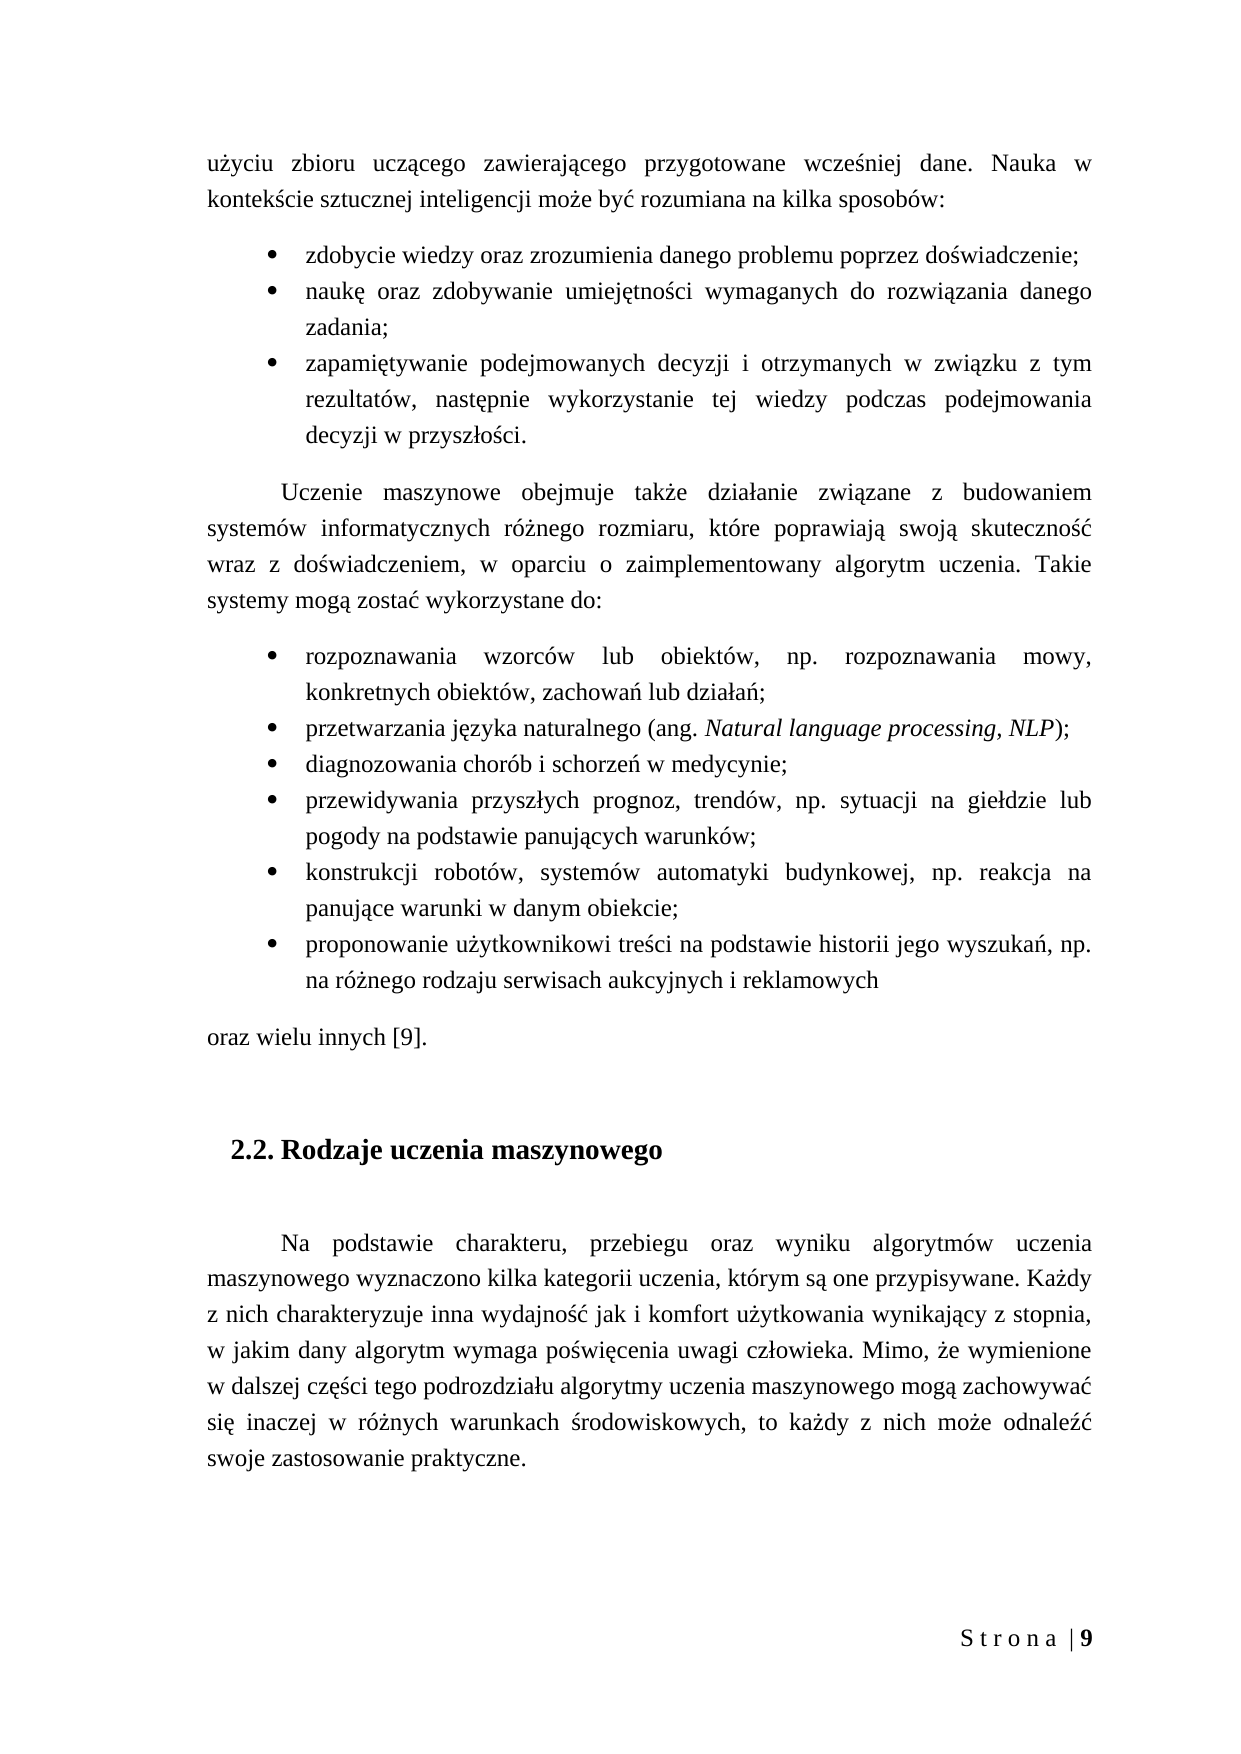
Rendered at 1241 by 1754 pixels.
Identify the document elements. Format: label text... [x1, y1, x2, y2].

list konstrukcji robotów, systemów automatyki budynkowej, np. reakcja na panujące warunki w danym obiekcie; [268, 857, 1092, 922]
text Uczenie maszynowe obejmuje także działanie związane z budowaniem systemów informatycznych różnego rozmiaru, które poprawiają swoją skuteczność wraz z doświadczeniem, w oparciu o zaimplementowany algorytm uczenia. Takie systemy mogą zostać wykorzystane do: [207, 477, 1092, 613]
list proponowanie użytkownikowi treści na podstawie historii jego wyszukań, np. na różnego rodzaju serwisach aukcyjnych i reklamowych [268, 929, 1092, 994]
list przetwarzania języka naturalnego (ang. Natural language processing, NLP); [268, 713, 1092, 742]
text Na podstawie charakteru, przebiegu oraz wyniku algorytmów uczenia maszynowego wyznaczono kilka kategorii uczenia, którym są one przypisywane. Każdy z nich charakteryzuje inna wydajność jak i komfort użytkowania wynikający z stopnia, w jakim dany algorytm wymaga poświęcenia uwagi człowieka. Mimo, że wymienione w dalszej części tego podrozdziału algorytmy uczenia maszynowego mogą zachowywać się inaczej w różnych warunkach środowiskowych, to każdy z nich może odnaleźć swoje zastosowanie praktyczne. [207, 1228, 1092, 1472]
list zapamiętywanie podejmowanych decyzji i otrzymanych w związku z tym rezultatów, następnie wykorzystanie tej wiedzy podczas podejmowania decyzji w przyszłości. [268, 348, 1092, 449]
list diagnozowania chorób i schorzeń w medycynie; [268, 749, 1092, 778]
list rozpoznawania wzorców lub obiektów, np. rozpoznawania mowy, konkretnych obiektów, zachowań lub działań; [268, 641, 1092, 706]
subtitle Rodzaje uczenia maszynowego [230, 1132, 1092, 1166]
list przewidywania przyszłych prognoz, trendów, np. sytuacji na giełdzie lub pogody na podstawie panujących warunków; [268, 785, 1092, 850]
text oraz wielu innych [9]. [207, 1022, 1092, 1050]
list naukę oraz zdobywanie umiejętności wymaganych do rozwiązania danego zadania; [268, 276, 1092, 341]
list zdobycie wiedzy oraz zrozumienia danego problemu poprzez doświadczenie; [268, 240, 1092, 269]
